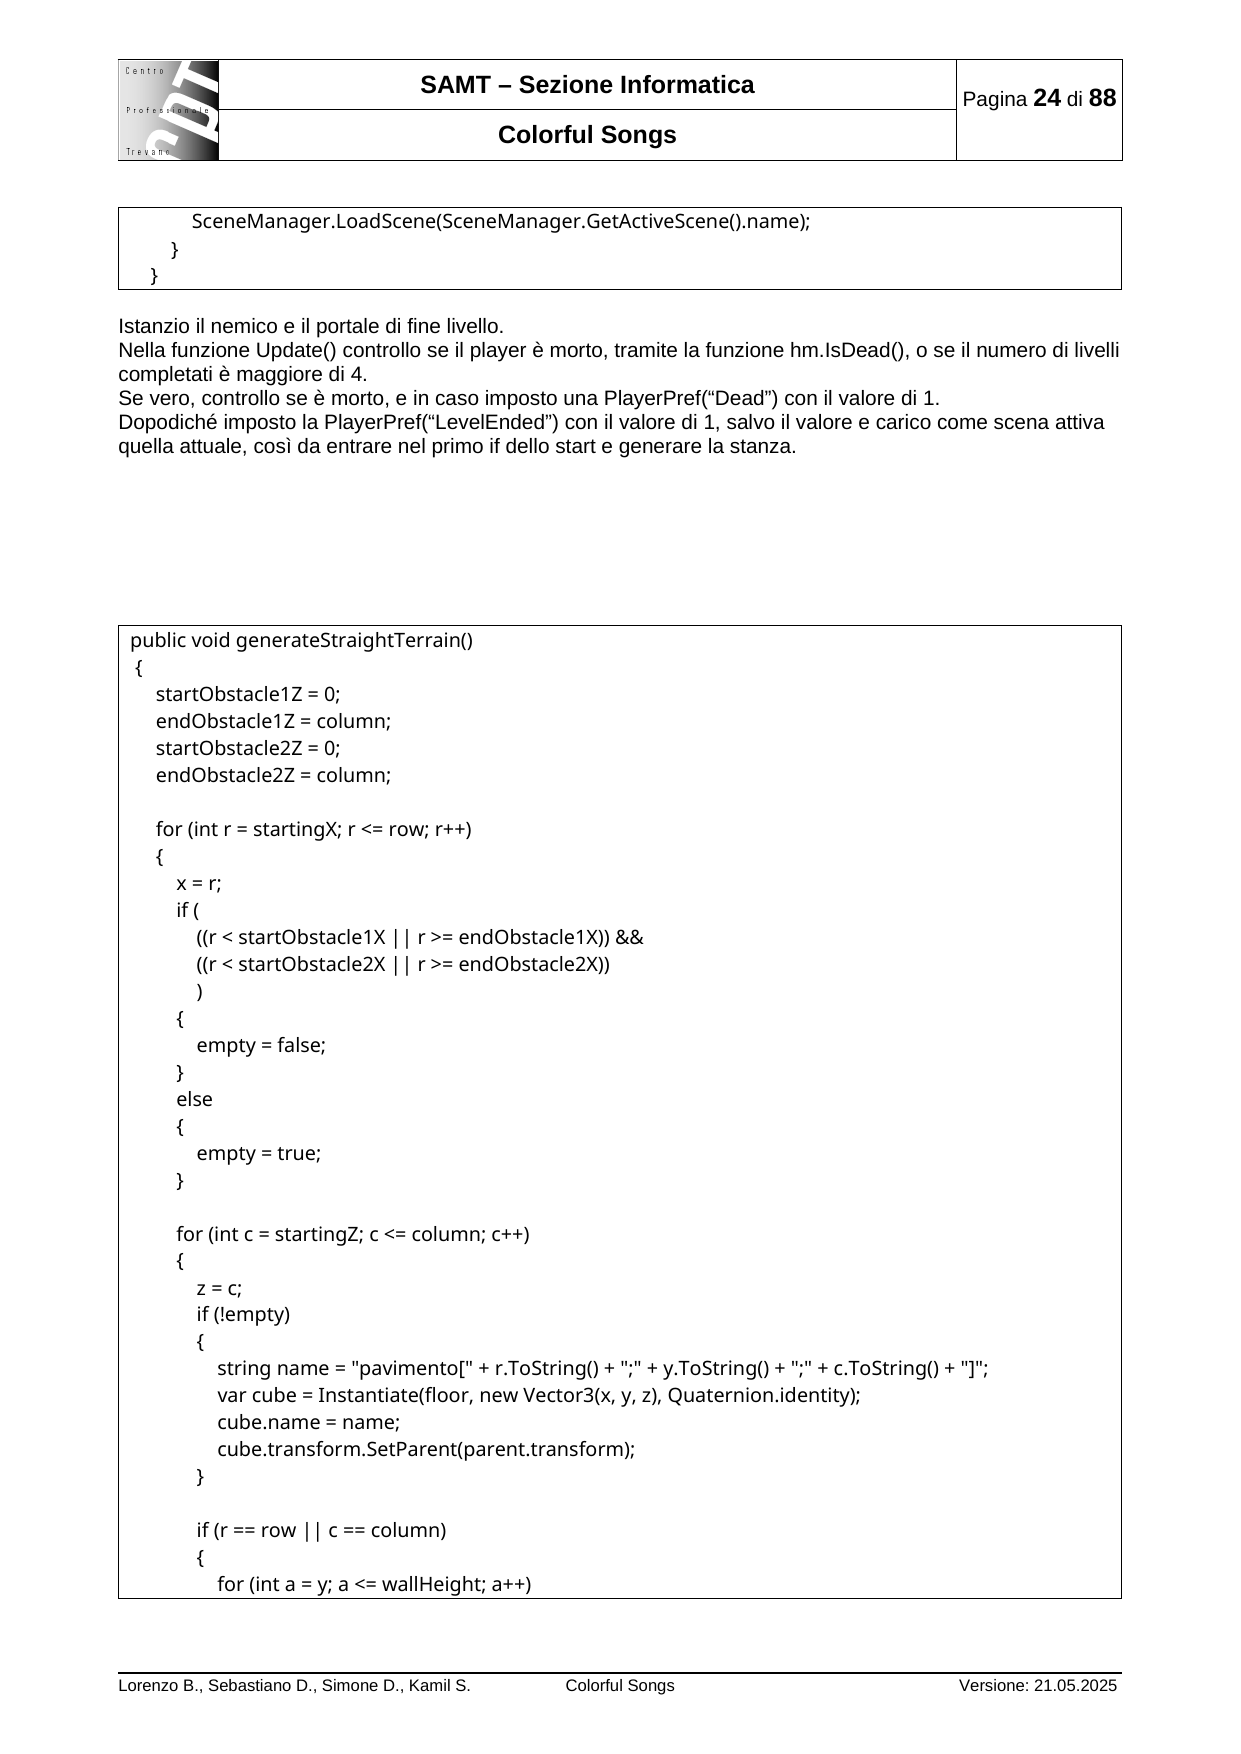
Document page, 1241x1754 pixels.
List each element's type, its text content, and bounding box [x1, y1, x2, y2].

text Dopodiché imposto la PlayerPref(“LevelEnded”) con il valore di 1, salvo il valore e carico come scena attiva quella attuale, così da entrare nel primo if dello start e generare la stanza. [118, 409, 1122, 457]
text Se vero, controllo se è morto, e in caso imposto una PlayerPref(“Dead”) con il valore di 1. [118, 386, 1122, 409]
text Nella funzione Update() controllo se il player è morto, tramite la funzione hm.IsDead(), o se il numero di livelli completati è maggiore di 4. [118, 338, 1122, 386]
text Istanzio il nemico e il portale di fine livello. [118, 314, 1122, 338]
picture [118, 60, 219, 160]
